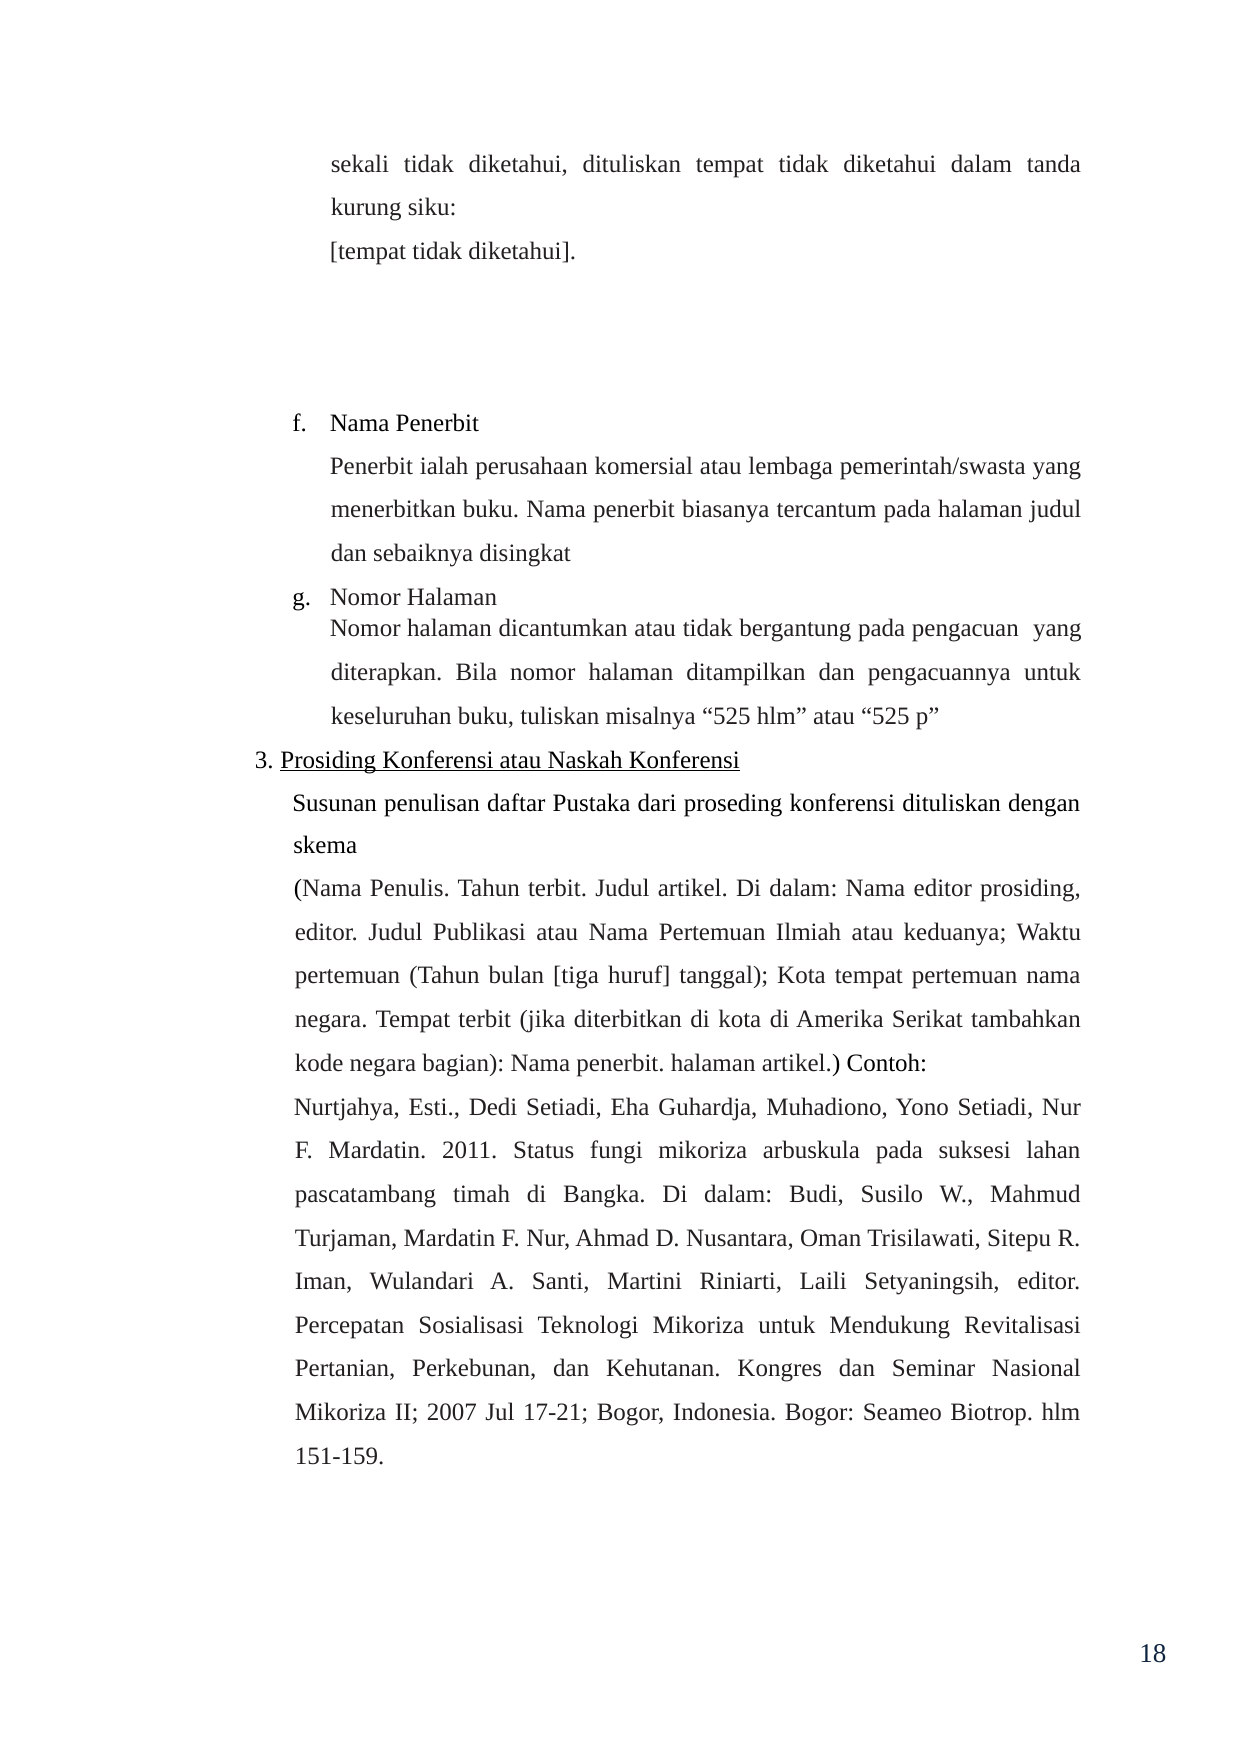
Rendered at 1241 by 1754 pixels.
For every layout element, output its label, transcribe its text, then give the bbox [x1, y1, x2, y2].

subtitle 3. Prosiding Konferensi atau Naskah Konferensi [254, 745, 1091, 773]
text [329, 149, 1082, 221]
text Penerbit ialah perusahaan komersial atau lembaga pemerintah/swasta yang menerbitkan buku. Nama penerbit biasanya tercantum pada halaman judul dan sebaiknya disingkat [329, 451, 1082, 567]
text Nomor halaman dicantumkan atau tidak bergantung pada pengacuan yang diterapkan. Bila nomor halaman ditampilkan dan pengacuannya untuk keseluruhan buku, tuliskan misalnya “525 hlm” atau “525 p” [329, 613, 1082, 729]
text [tempat tidak diketahui]. [329, 236, 1082, 265]
text Nurtjahya, Esti., Dedi Setiadi, Eha Guhardja, Muhadiono, Yono Setiadi, Nur F. Mardatin. 2011. Status fungi mikoriza arbuskula pada suksesi lahan pascatambang timah di Bangka. Di dalam: Budi, Susilo W., Mahmud Turjaman, Mardatin F. Nur, Ahmad D. Nusantara, Oman Trisilawati, Sitepu R. Iman, Wulandari A. Santi, Martini Riniarti, Laili Setyaningsih, editor. Percepatan Sosialisasi Teknologi Mikoriza untuk Mendukung Revitalisasi Pertanian, Perkebunan, dan Kehutanan. Kongres dan Seminar Nasional Mikoriza II; 2007 Jul 17-21; Bogor, Indonesia. Bogor: Seameo Biotrop. hlm 151-159. [293, 1092, 1082, 1469]
list Nomor Halaman [292, 582, 1081, 611]
text (Nama Penulis. Tahun terbit. Judul artikel. Di dalam: Nama editor prosiding, editor. Judul Publikasi atau Nama Pertemuan Ilmiah atau keduanya; Waktu pertemuan (Tahun bulan [tiga huruf] tanggal); Kota tempat pertemuan nama negara. Tempat terbit (jika diterbitkan di kota di Amerika Serikat tambahkan kode negara bagian): Nama penerbit. halaman artikel.) Contoh: [293, 873, 1082, 1076]
text Susunan penulisan daftar Pustaka dari proseding konferensi dituliskan dengan skema [292, 788, 1081, 859]
list Nama Penerbit [292, 408, 1081, 437]
